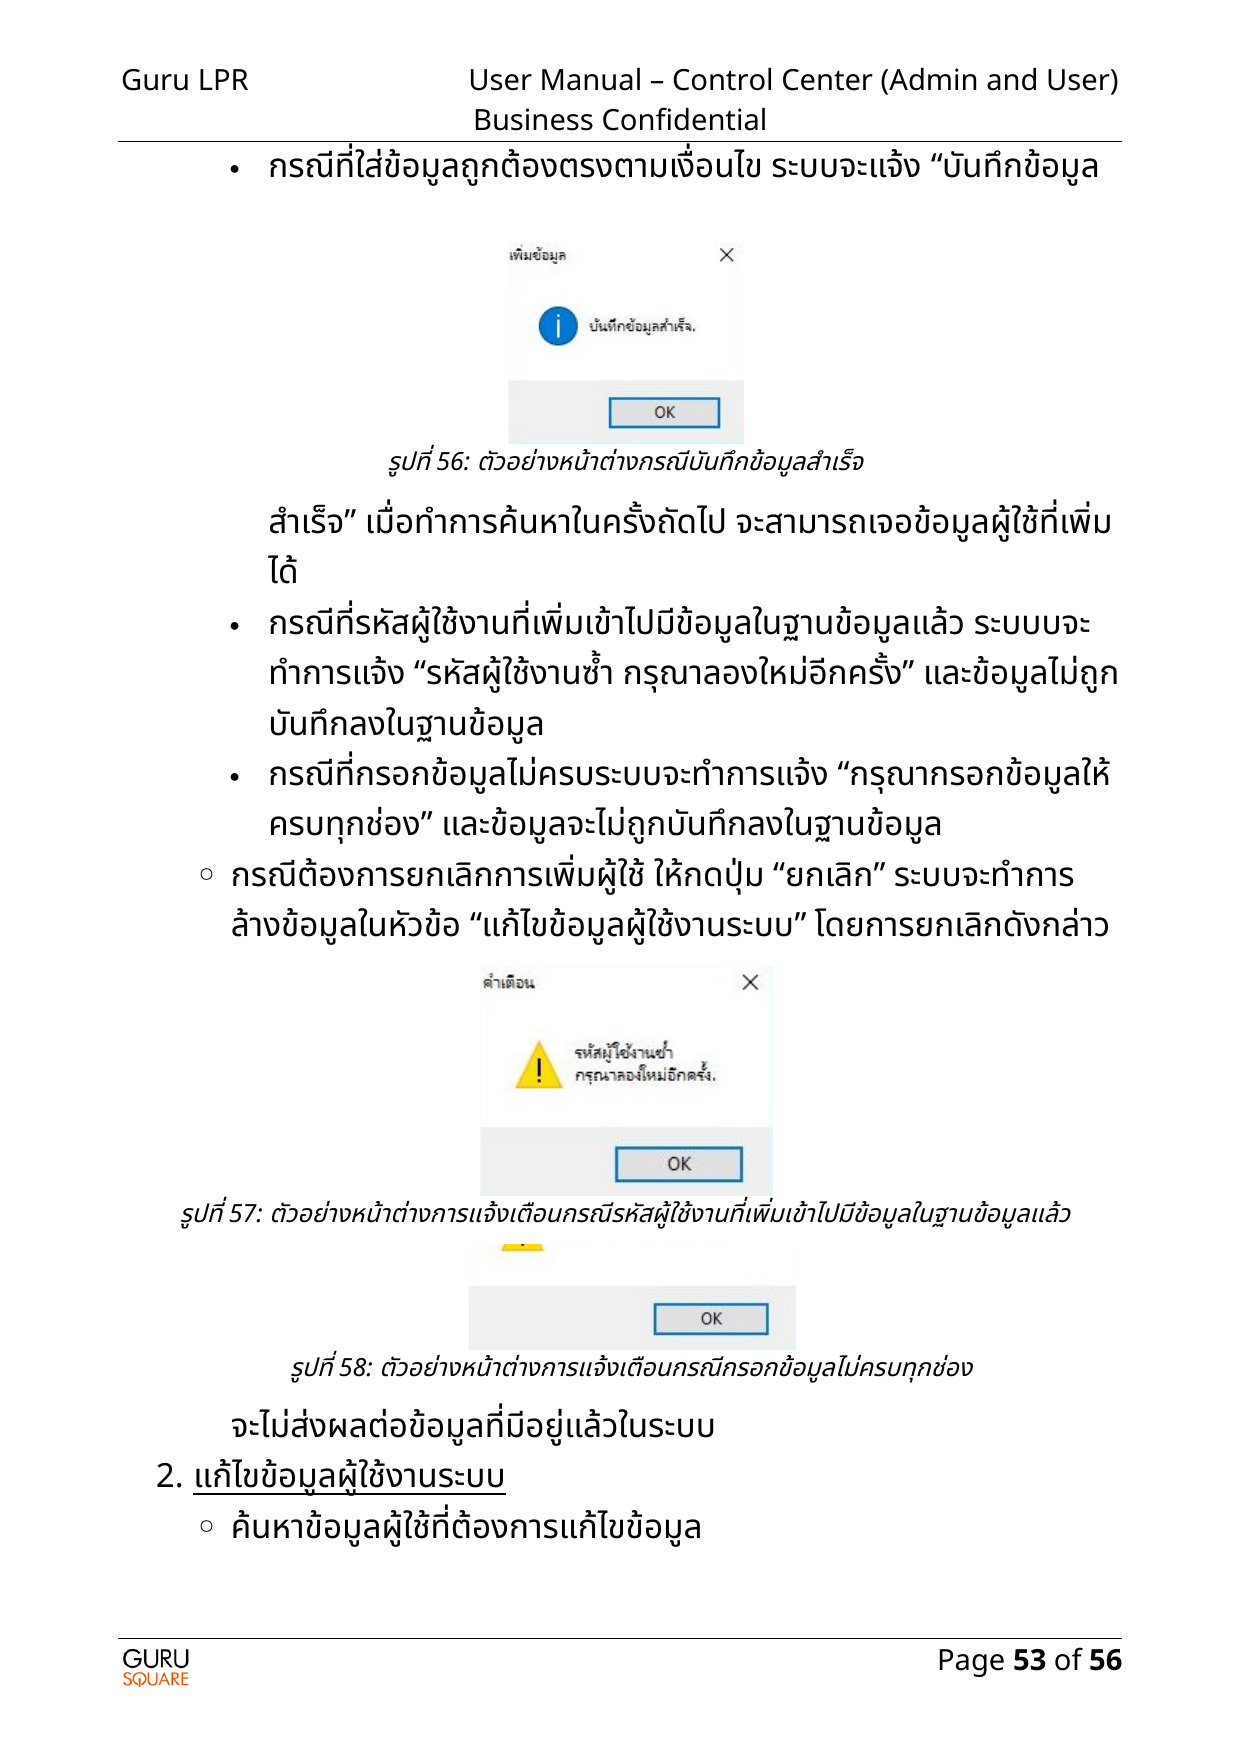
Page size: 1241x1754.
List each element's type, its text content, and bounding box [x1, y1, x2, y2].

list กรณีต้องการยกเลิกการเพิ่มผู้ใช้ ให้กดปุ่ม “ยกเลิก” ระบบจะทำการล้างข้อมูลในหัวข้อ “แก้ไขข้อมูลผู้ใช้งานระบบ” โดยการยกเลิกดังกล่าวจะไม่ส่งผลต่อข้อมูลที่มีอยู่แล้วในระบบ [193, 851, 1122, 1452]
picture [508, 242, 745, 444]
picture [480, 966, 773, 1196]
list กรณีที่ใส่ข้อมูลถูกต้องตรงตามเงื่อนไข ระบบจะแจ้ง “บันทึกข้อมูลสำเร็จ” เมื่อทำการค้นหาในครั้งถัดไป จะสามารถเจอข้อมูลผู้ใช้ที่เพิ่มได้ [231, 142, 1122, 599]
picture [121, 1646, 191, 1688]
picture [468, 1244, 797, 1350]
list กรณีที่กรอกข้อมูลไม่ครบระบบจะทำการแจ้ง “กรุณากรอกข้อมูลให้ครบทุกช่อง” และข้อมูลจะไม่ถูกบันทึกลงในฐานข้อมูล [231, 750, 1122, 851]
list ค้นหาข้อมูลผู้ใช้ที่ต้องการแก้ไขข้อมูล [193, 1503, 1122, 1553]
list แก้ไขข้อมูลผู้ใช้งานระบบ [156, 1452, 1122, 1503]
list กรณีที่รหัสผู้ใช้งานที่เพิ่มเข้าไปมีข้อมูลในฐานข้อมูลแล้ว ระบบบจะทำการแจ้ง “รหัสผู้ใช้งานซ้ำ กรุณาลองใหม่อีกครั้ง” และข้อมูลไม่ถูกบันทึกลงในฐานข้อมูล [231, 599, 1122, 750]
